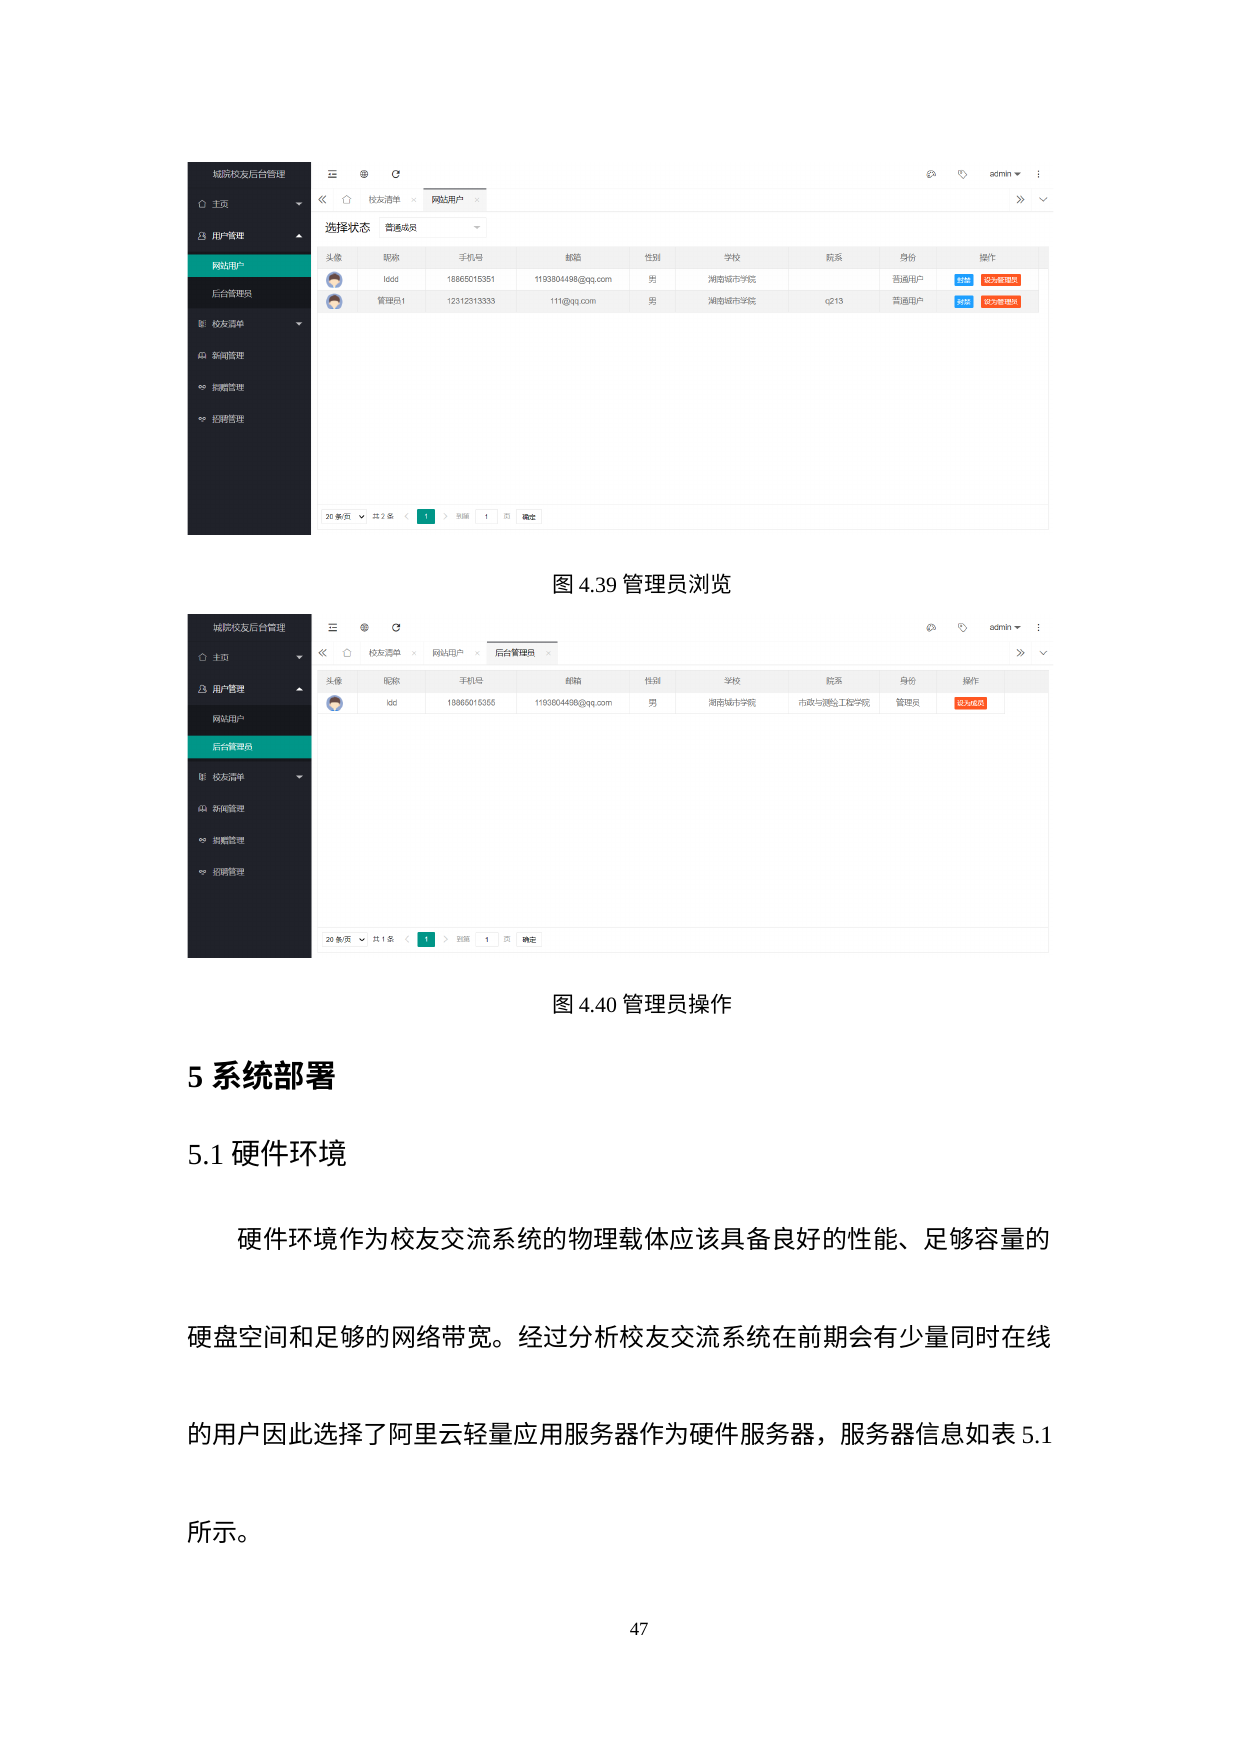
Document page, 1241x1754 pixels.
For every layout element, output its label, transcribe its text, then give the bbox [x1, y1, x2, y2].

subtitle 硬件环境 [187, 1119, 1053, 1184]
picture [187, 162, 1054, 535]
text 硬件环境作为校友交流系统的物理载体应该具备良好的性能、足够容量的硬盘空间和足够的网络带宽。经过分析校友交流系统在前期会有少量同时在线的用户因此选择了阿里云轻量应用服务器作为硬件服务器，服务器信息如表5.1所示。 [187, 1205, 1053, 1563]
picture [187, 614, 1054, 958]
subtitle 系统部署 [187, 1051, 1053, 1096]
text 图4.39 管理员浏览 [187, 566, 1053, 599]
text 图4.40 管理员操作 [187, 987, 1053, 1019]
